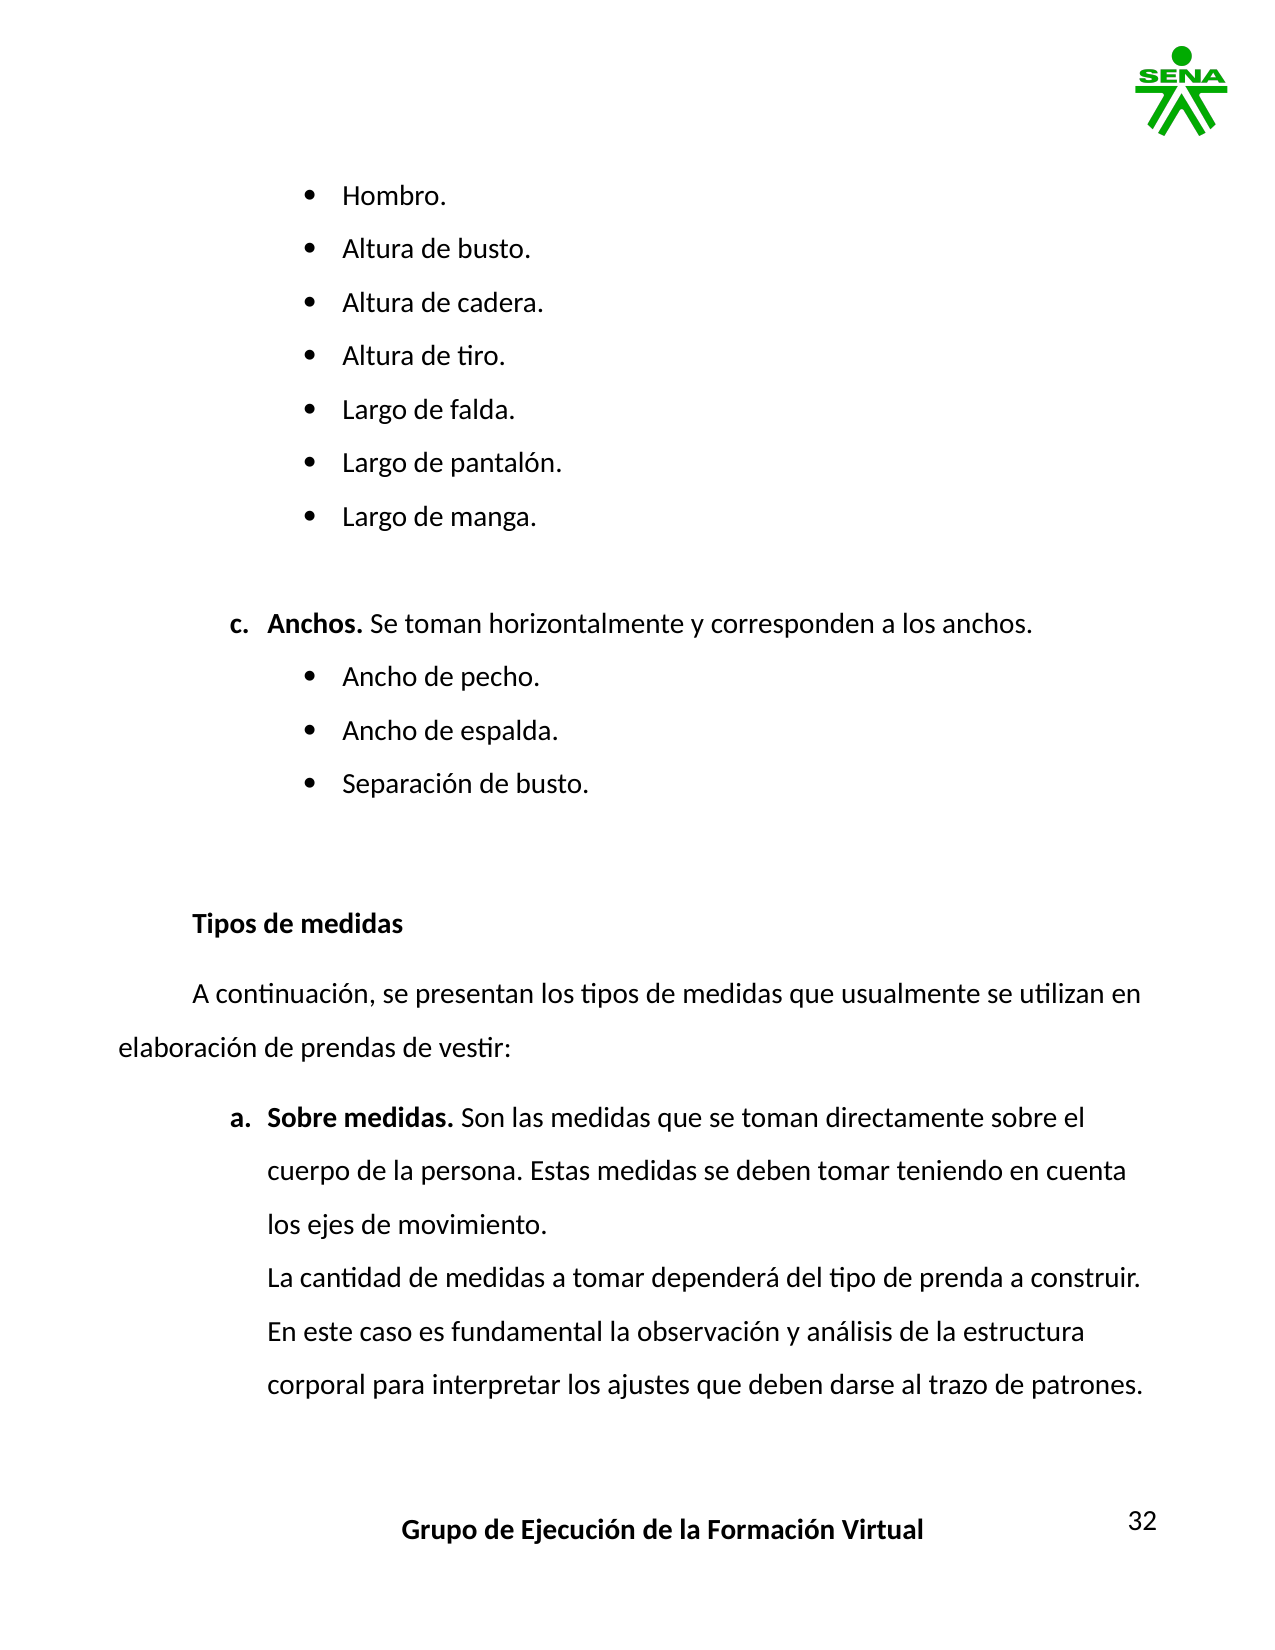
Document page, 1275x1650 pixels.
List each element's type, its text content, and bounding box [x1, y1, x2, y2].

list La cantidad de medidas a tomar dependerá del tipo de prenda a construir. En este caso es fundamental la observación y análisis de la estructura corporal para interpretar los ajustes que deben darse al trazo de patrones. [267, 1259, 1157, 1402]
list Largo de manga. [304, 498, 1157, 533]
list Largo de pantalón. [304, 444, 1157, 480]
list Altura de cadera. [304, 284, 1157, 320]
list Separación de busto. [304, 765, 1157, 801]
list Altura de busto. [304, 231, 1157, 266]
list Altura de tiro. [304, 337, 1157, 373]
list Ancho de pecho. [304, 658, 1157, 694]
list Largo de falda. [304, 391, 1157, 427]
picture [1135, 46, 1228, 136]
list Sobre medidas. Son las medidas que se toman directamente sobre el cuerpo de la persona. Estas medidas se deben tomar teniendo en cuenta los ejes de movimiento. [229, 1099, 1157, 1241]
list Ancho de espalda. [304, 712, 1157, 747]
list Anchos. Se toman horizontalmente y corresponden a los anchos. [229, 605, 1157, 640]
text Tipos de medidas [118, 905, 1157, 941]
list Hombro. [304, 177, 1157, 213]
text A continuación, se presentan los tipos de medidas que usualmente se utilizan en elaboración de prendas de vestir: [118, 975, 1157, 1064]
